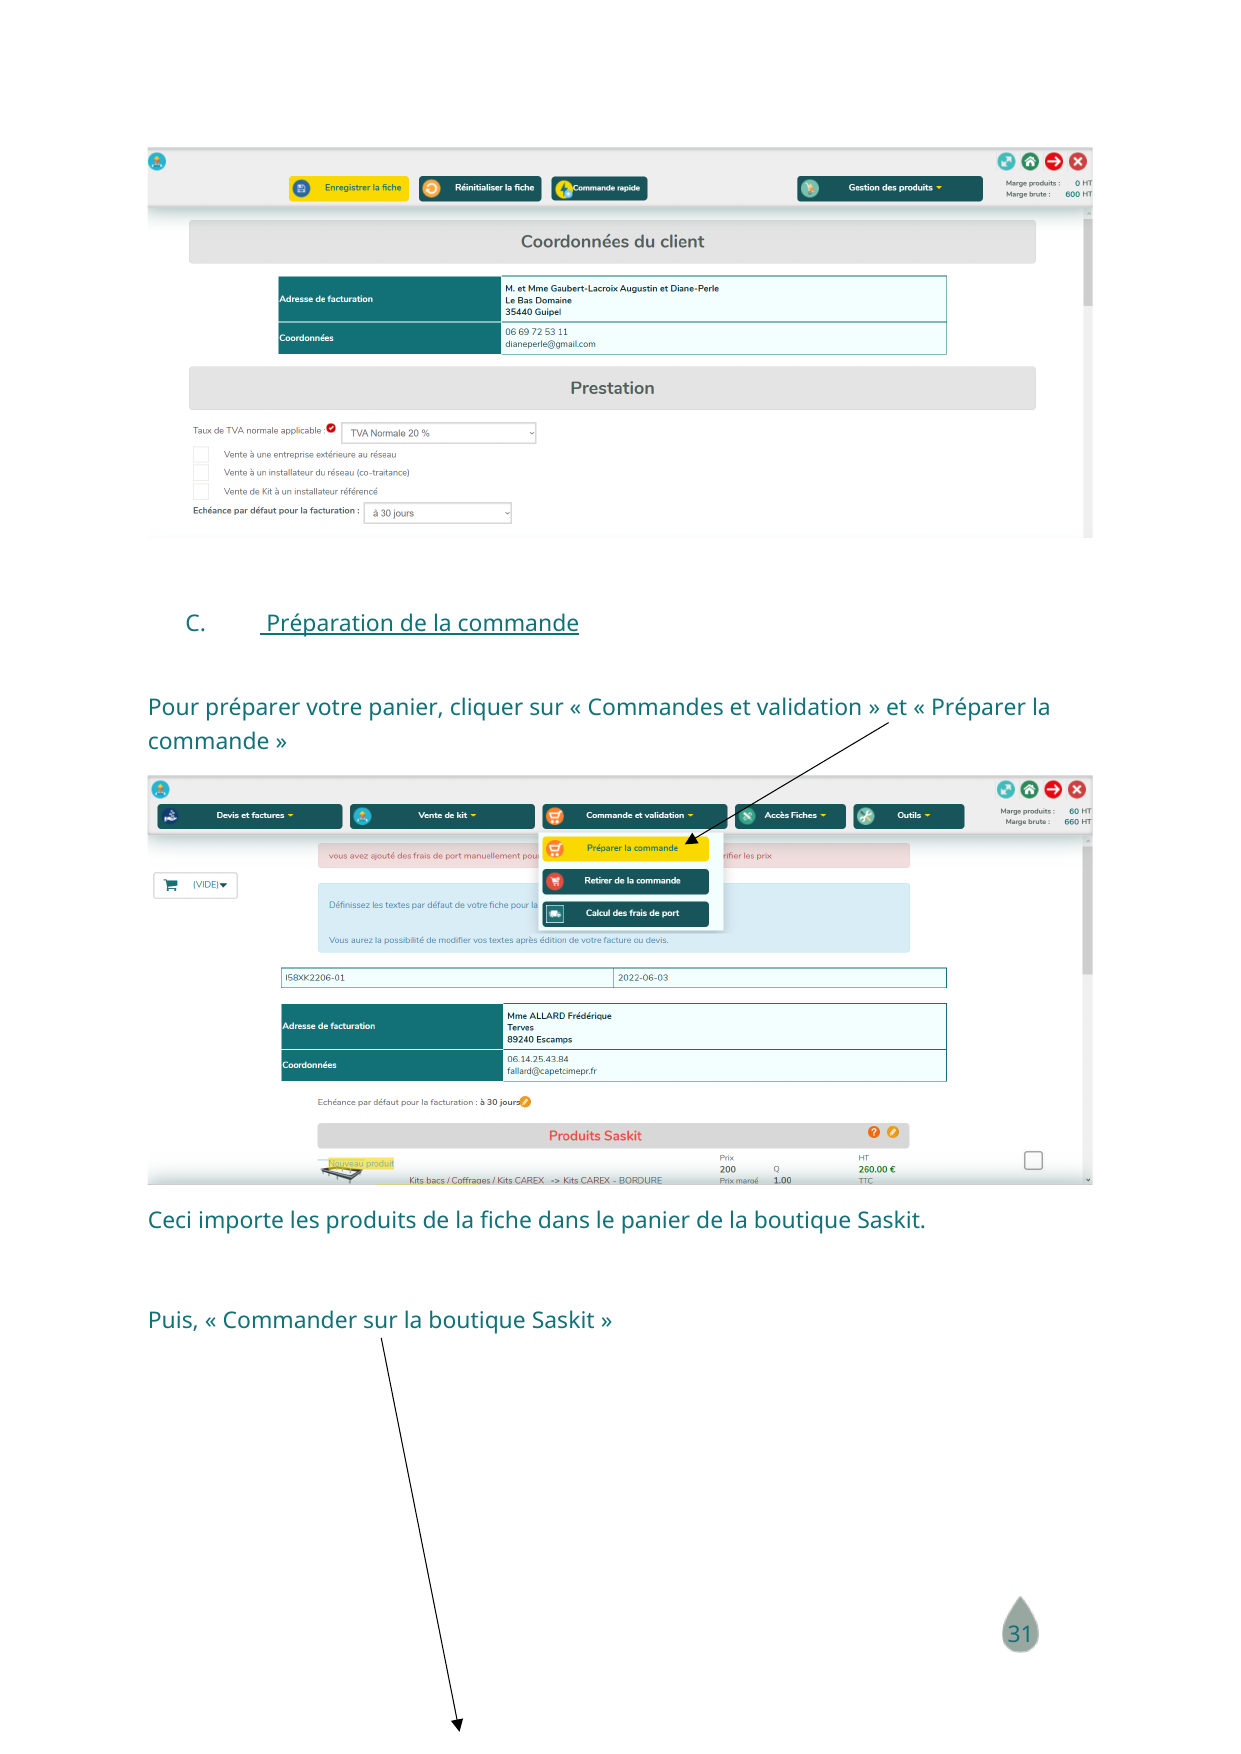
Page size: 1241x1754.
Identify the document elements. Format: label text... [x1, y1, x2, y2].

picture [1002, 1596, 1039, 1653]
text Puis, « Commander sur la boutique Saskit » [148, 1304, 1092, 1336]
text Ceci importe les produits de la fiche dans le panier de la boutique Saskit. [148, 1203, 1092, 1235]
text Pour préparer votre panier, cliquer sur « Commandes et validation » et « Préparer la commande » [148, 691, 1092, 756]
subtitle Préparation de la commande [185, 607, 1092, 638]
picture [147, 147, 1093, 538]
picture [147, 775, 1093, 1185]
